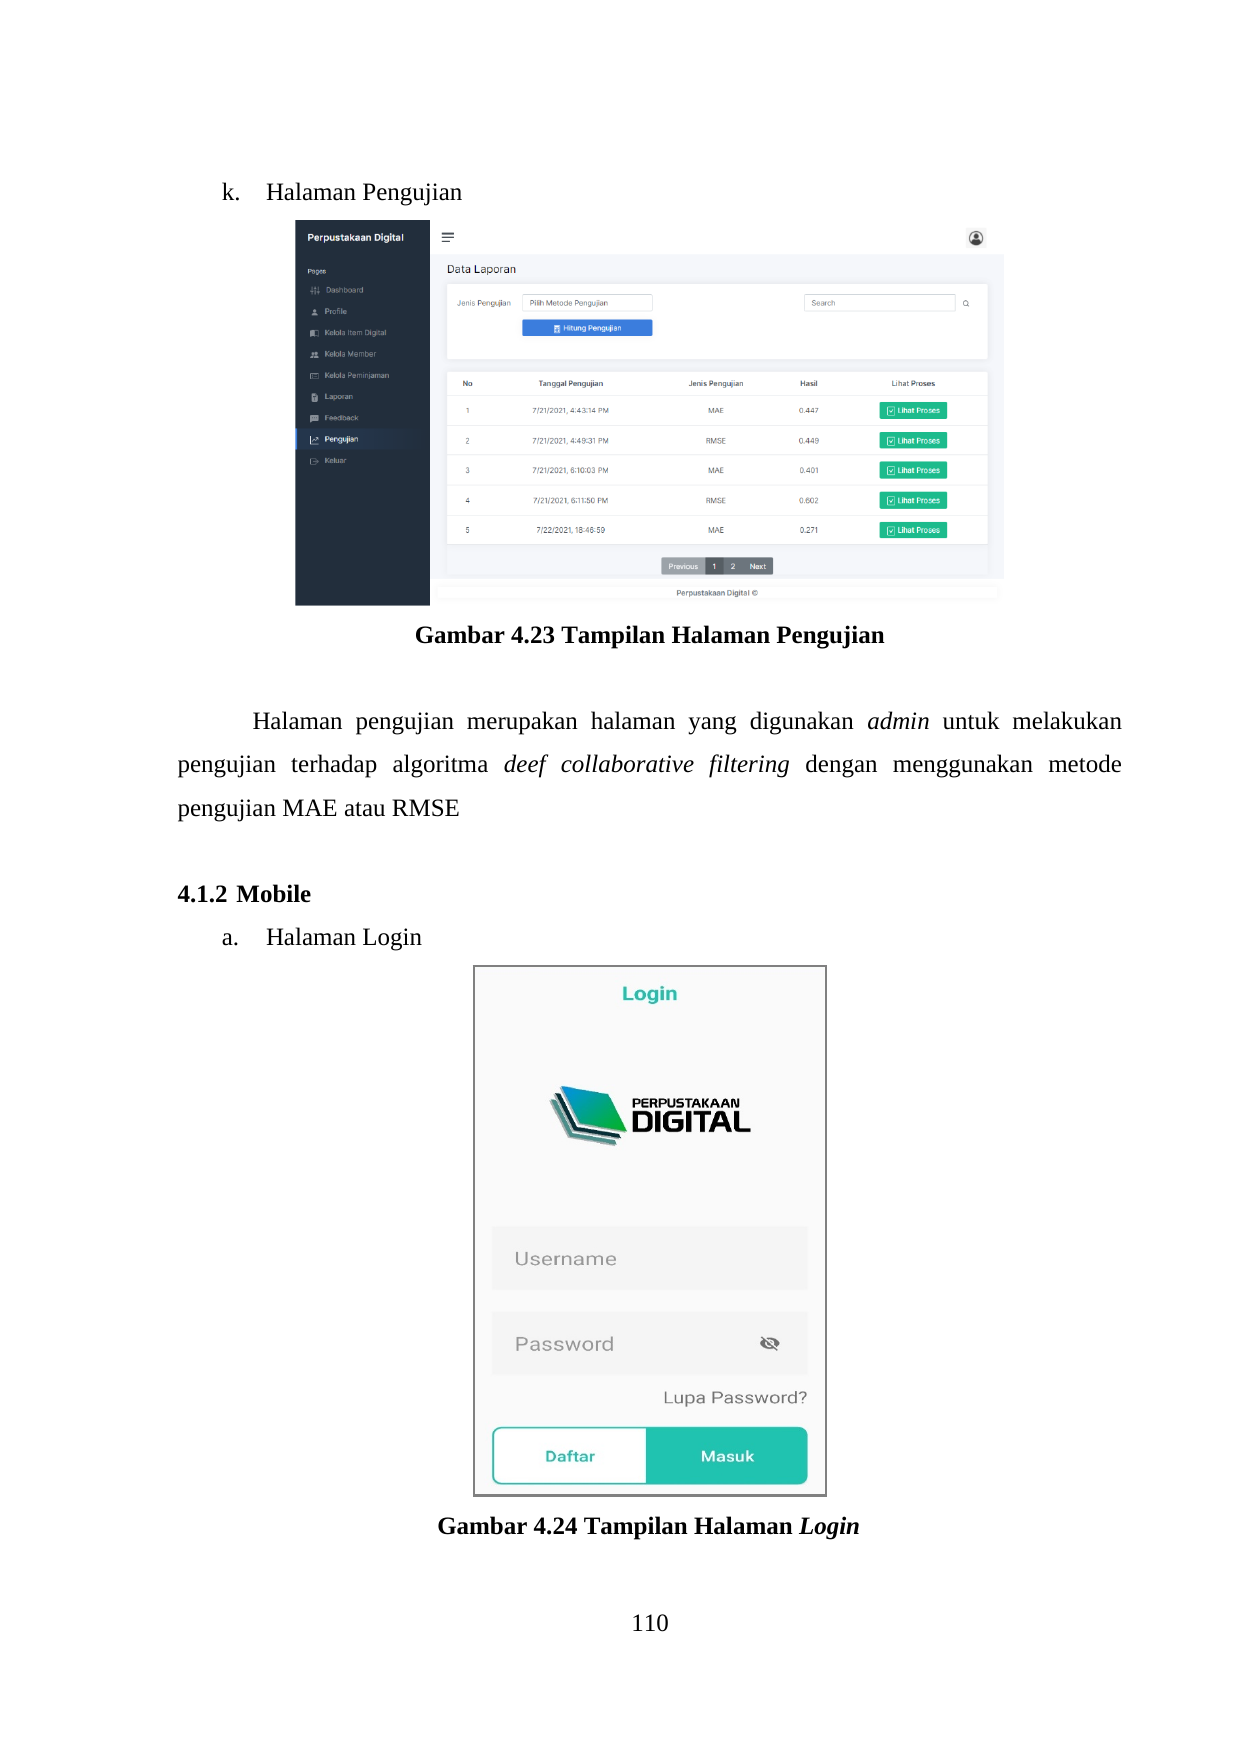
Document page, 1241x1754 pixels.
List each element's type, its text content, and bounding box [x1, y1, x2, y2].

subtitle Mobile [177, 879, 1122, 908]
text Halaman pengujian merupakan halaman yang digunakan admin untuk melakukan pengujian terhadap algoritma deef collaborative filtering dengan menggunakan metode pengujian MAE atau RMSE [177, 706, 1122, 821]
picture [295, 220, 1004, 606]
picture [475, 967, 825, 1494]
text Gambar 4.23 Tampilan Halaman Pengujian [177, 620, 1122, 649]
text Gambar 4.24 Tampilan Halaman Login [177, 1511, 1122, 1540]
list Halaman Pengujian [222, 177, 1122, 206]
list Halaman Login [222, 922, 1122, 951]
